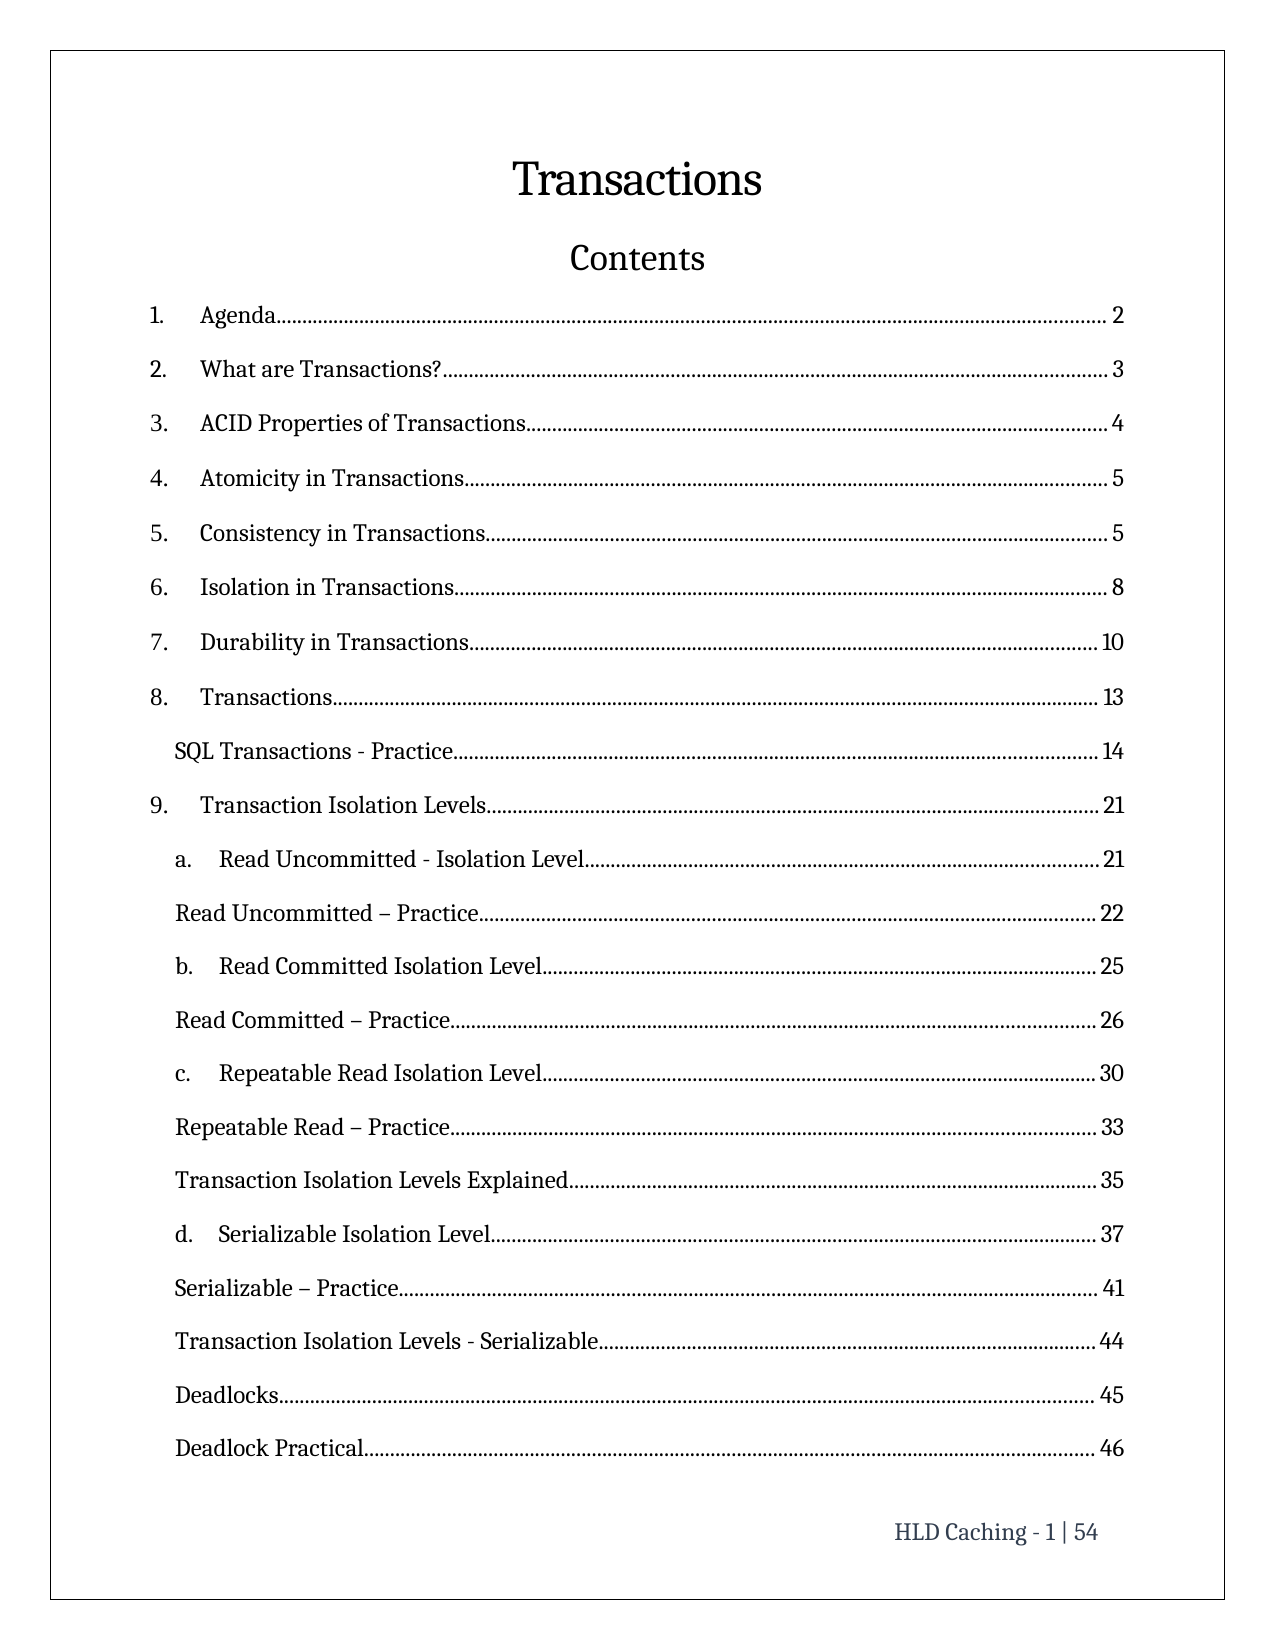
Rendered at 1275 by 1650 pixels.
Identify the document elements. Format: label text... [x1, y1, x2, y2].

title Transactions [150, 150, 1125, 207]
